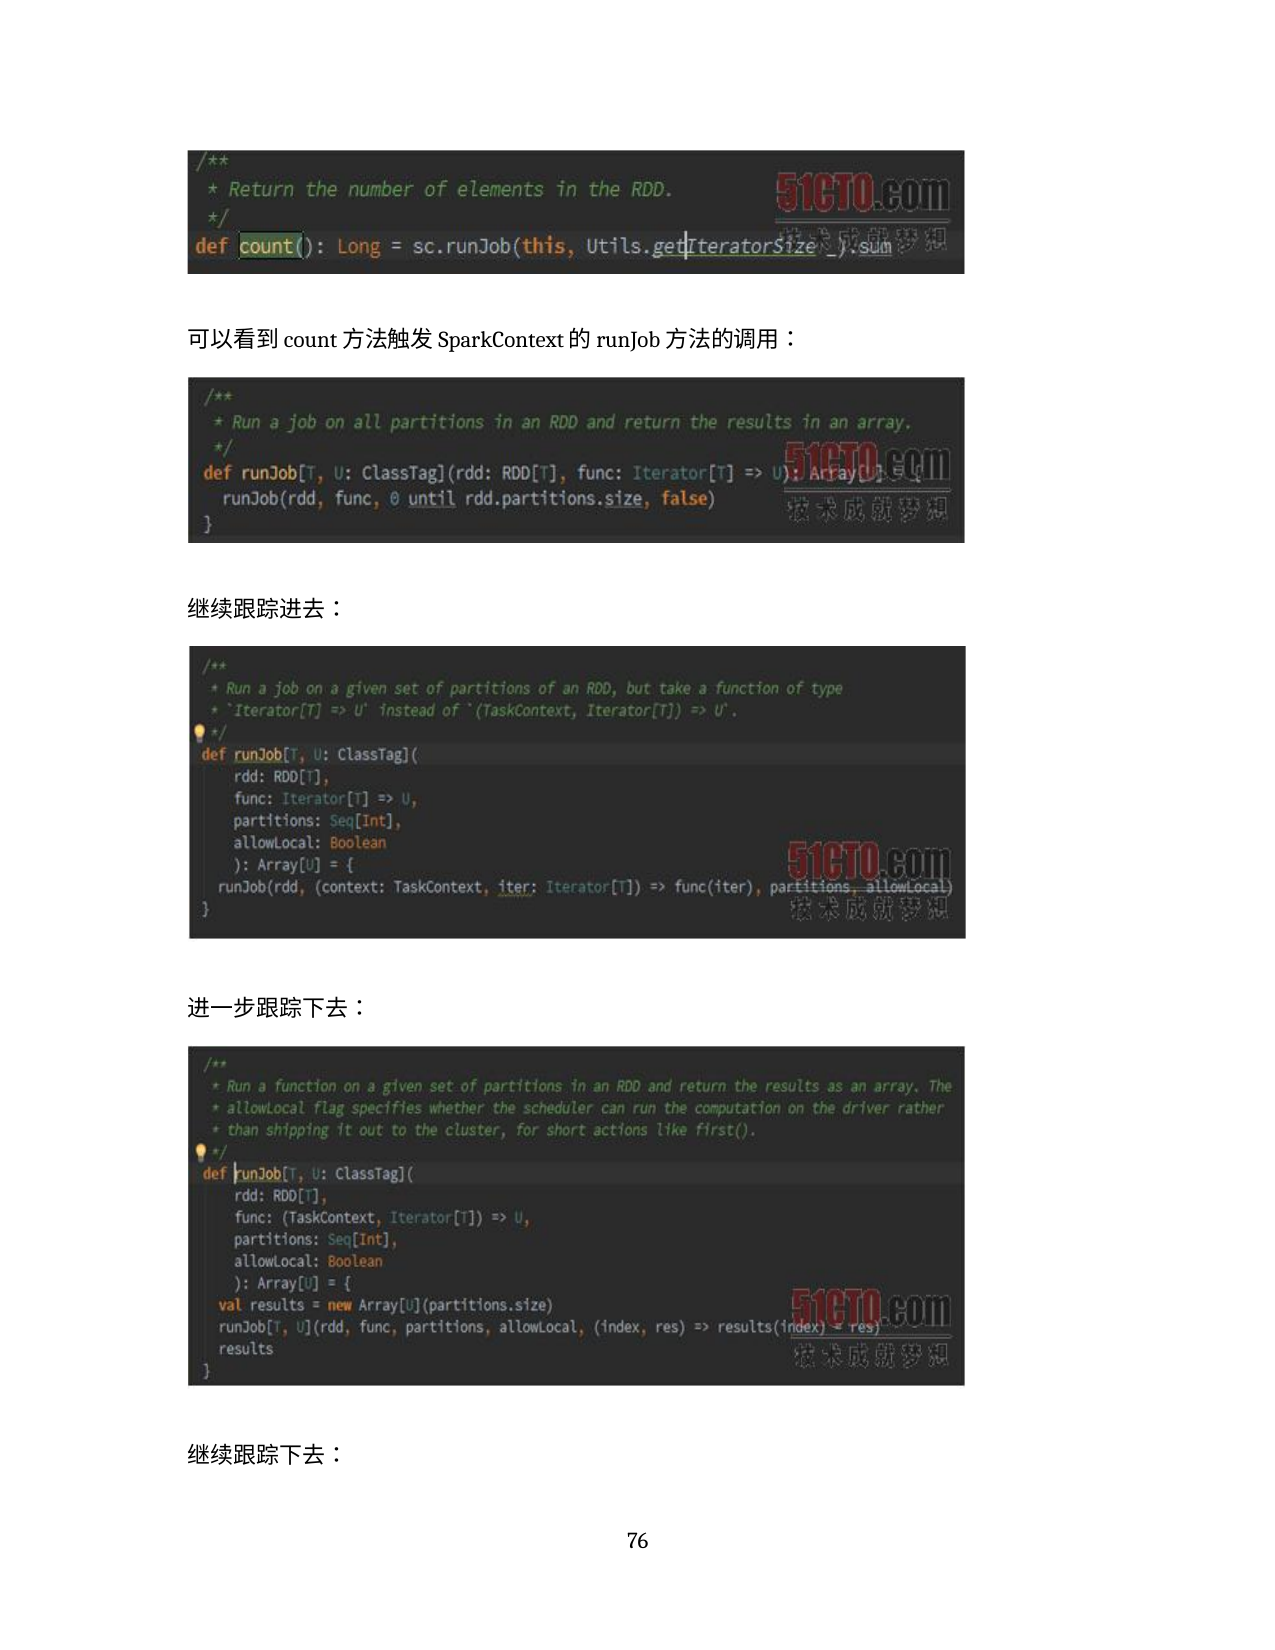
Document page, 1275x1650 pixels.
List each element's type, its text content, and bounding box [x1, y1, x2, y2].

text 继续跟踪进去： [187, 565, 1087, 624]
picture [187, 150, 966, 274]
picture [187, 377, 966, 543]
picture [187, 1045, 966, 1389]
text 继续跟踪下去： [187, 1411, 1087, 1470]
text 可以看到count方法触发SparkContext的runJob方法的调用： [187, 296, 1087, 355]
picture [187, 646, 966, 942]
text 进一步跟踪下去： [187, 964, 1087, 1023]
